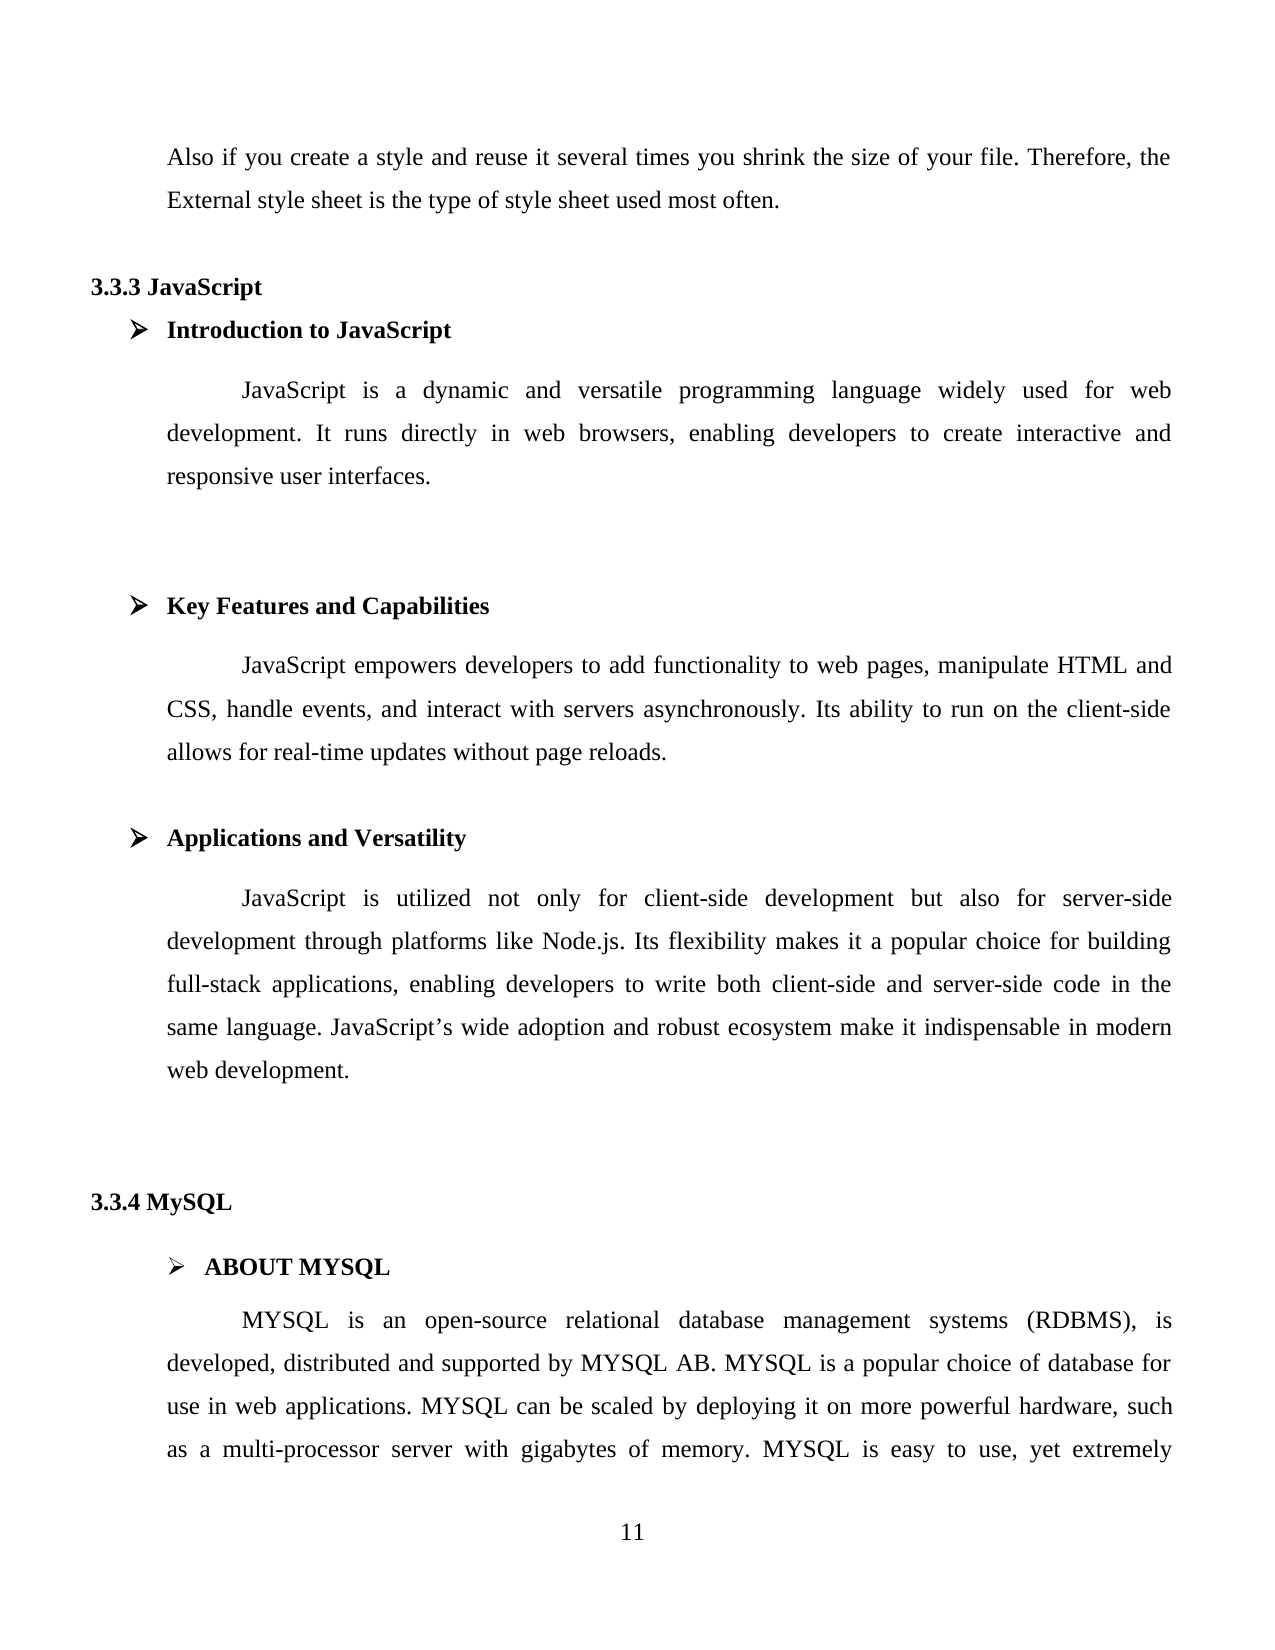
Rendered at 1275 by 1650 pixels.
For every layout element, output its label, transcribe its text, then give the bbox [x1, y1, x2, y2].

subtitle ABOUT MYSQL [167, 1252, 1173, 1281]
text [167, 1305, 1173, 1463]
subtitle 3.3.4 MySQL [91, 1187, 1173, 1215]
text JavaScript empowers developers to add functionality to web pages, manipulate HTML and CSS, handle events, and interact with servers asynchronously. Its ability to run on the client-side allows for real-time updates without page reloads. [167, 651, 1173, 766]
text JavaScript is utilized not only for client-side development but also for server-side development through platforms like Node.js. Its flexibility makes it a popular choice for building full-stack applications, enabling developers to write both client-side and server-side code in the same language. JavaScript’s wide adoption and robust ecosystem make it indispensable in modern web development. [167, 883, 1173, 1084]
list Introduction to JavaScript [129, 315, 1173, 344]
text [166, 142, 1173, 214]
text 3.3.3 JavaScript [91, 272, 1173, 301]
list Key Features and Capabilities [129, 591, 1173, 619]
list Applications and Versatility [129, 823, 1173, 852]
text JavaScript is a dynamic and versatile programming language widely used for web development. It runs directly in web browsers, enabling developers to create interactive and responsive user interfaces. [167, 375, 1173, 490]
